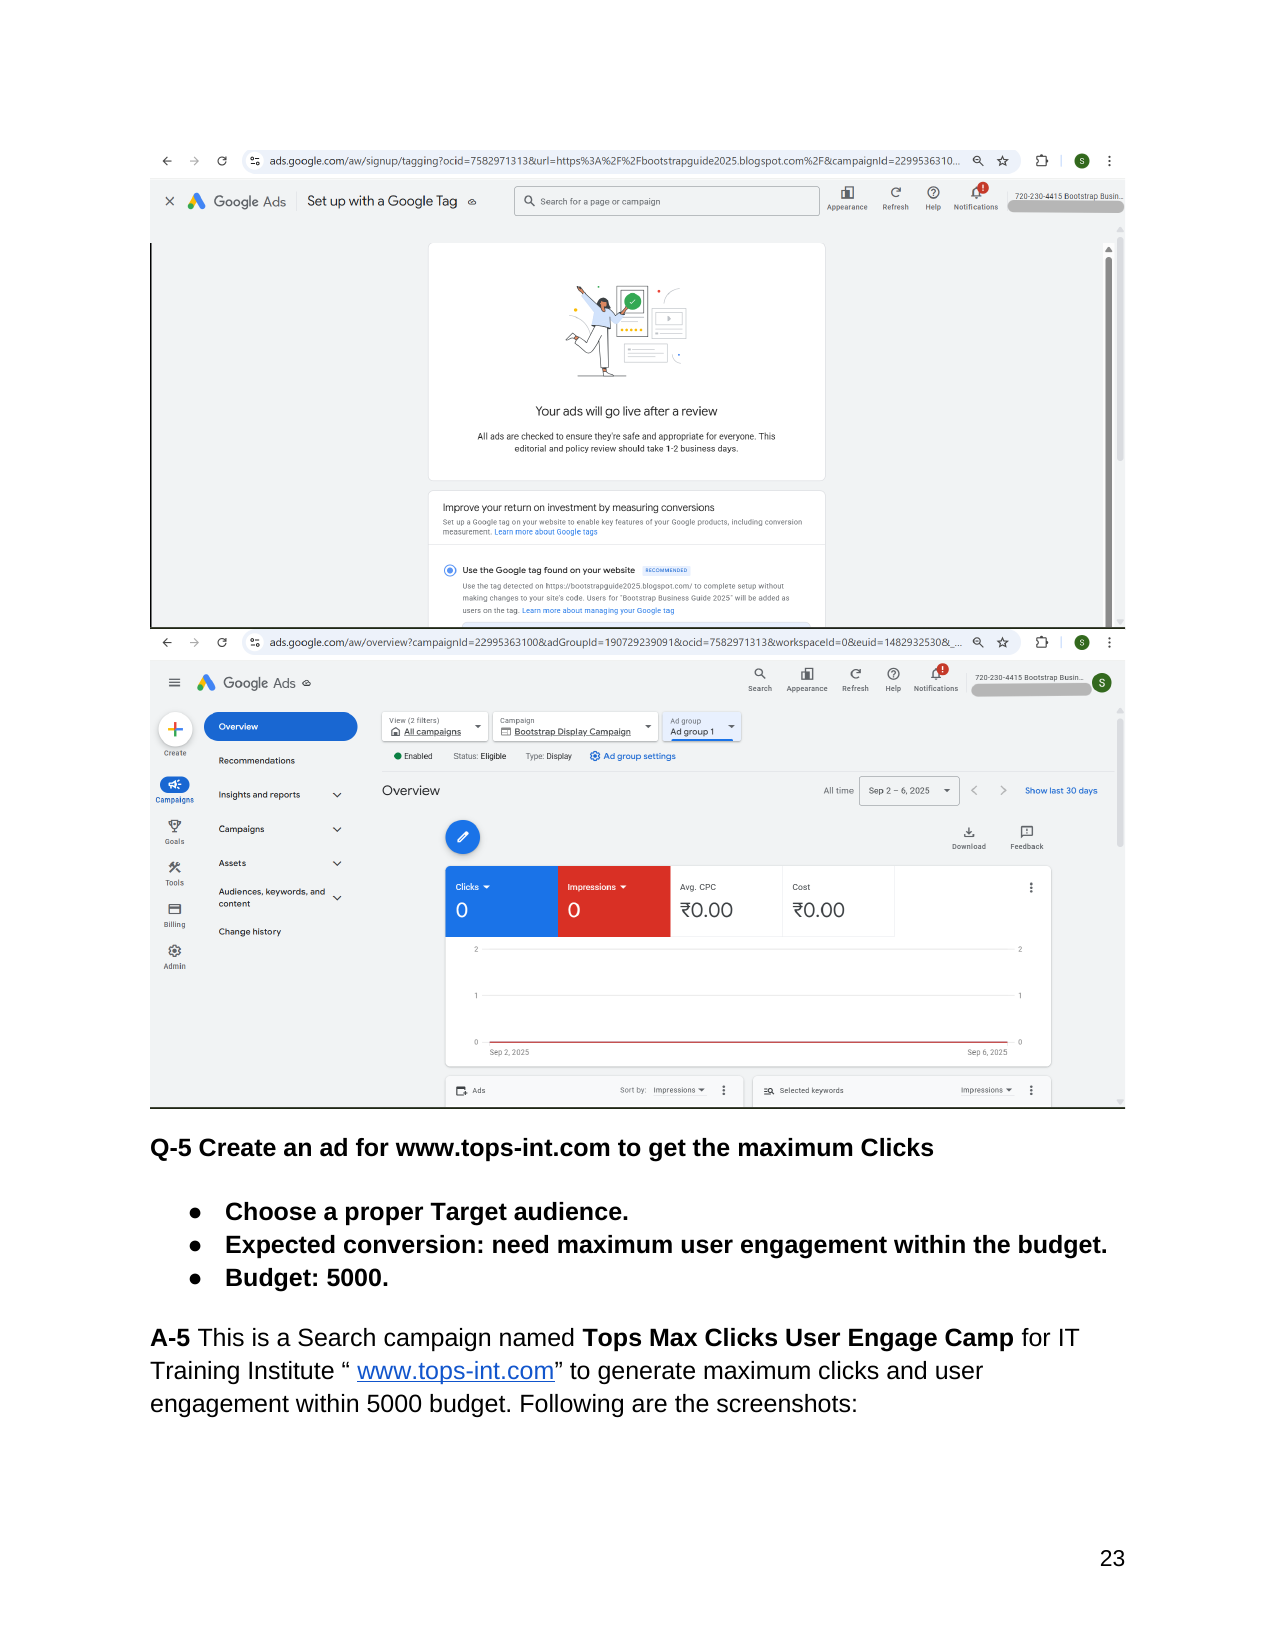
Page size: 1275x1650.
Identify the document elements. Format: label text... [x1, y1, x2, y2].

list Expected conversion: need maximum user engagement within the budget. [187, 1229, 1125, 1258]
list Choose a proper Target audience. [187, 1197, 1125, 1225]
text Q-5 Create an ad for www.tops-int.com to get the maximum Clicks [150, 1133, 1125, 1162]
picture [150, 150, 1125, 1109]
text A-5 This is a Search campaign named Tops Max Clicks User Engage Camp for IT Training Institute “ www.tops-int.com” to generate maximum clicks and user engagement within 5000 budget. Following are the screenshots: [150, 1323, 1125, 1418]
list Budget: 5000. [187, 1263, 1125, 1291]
